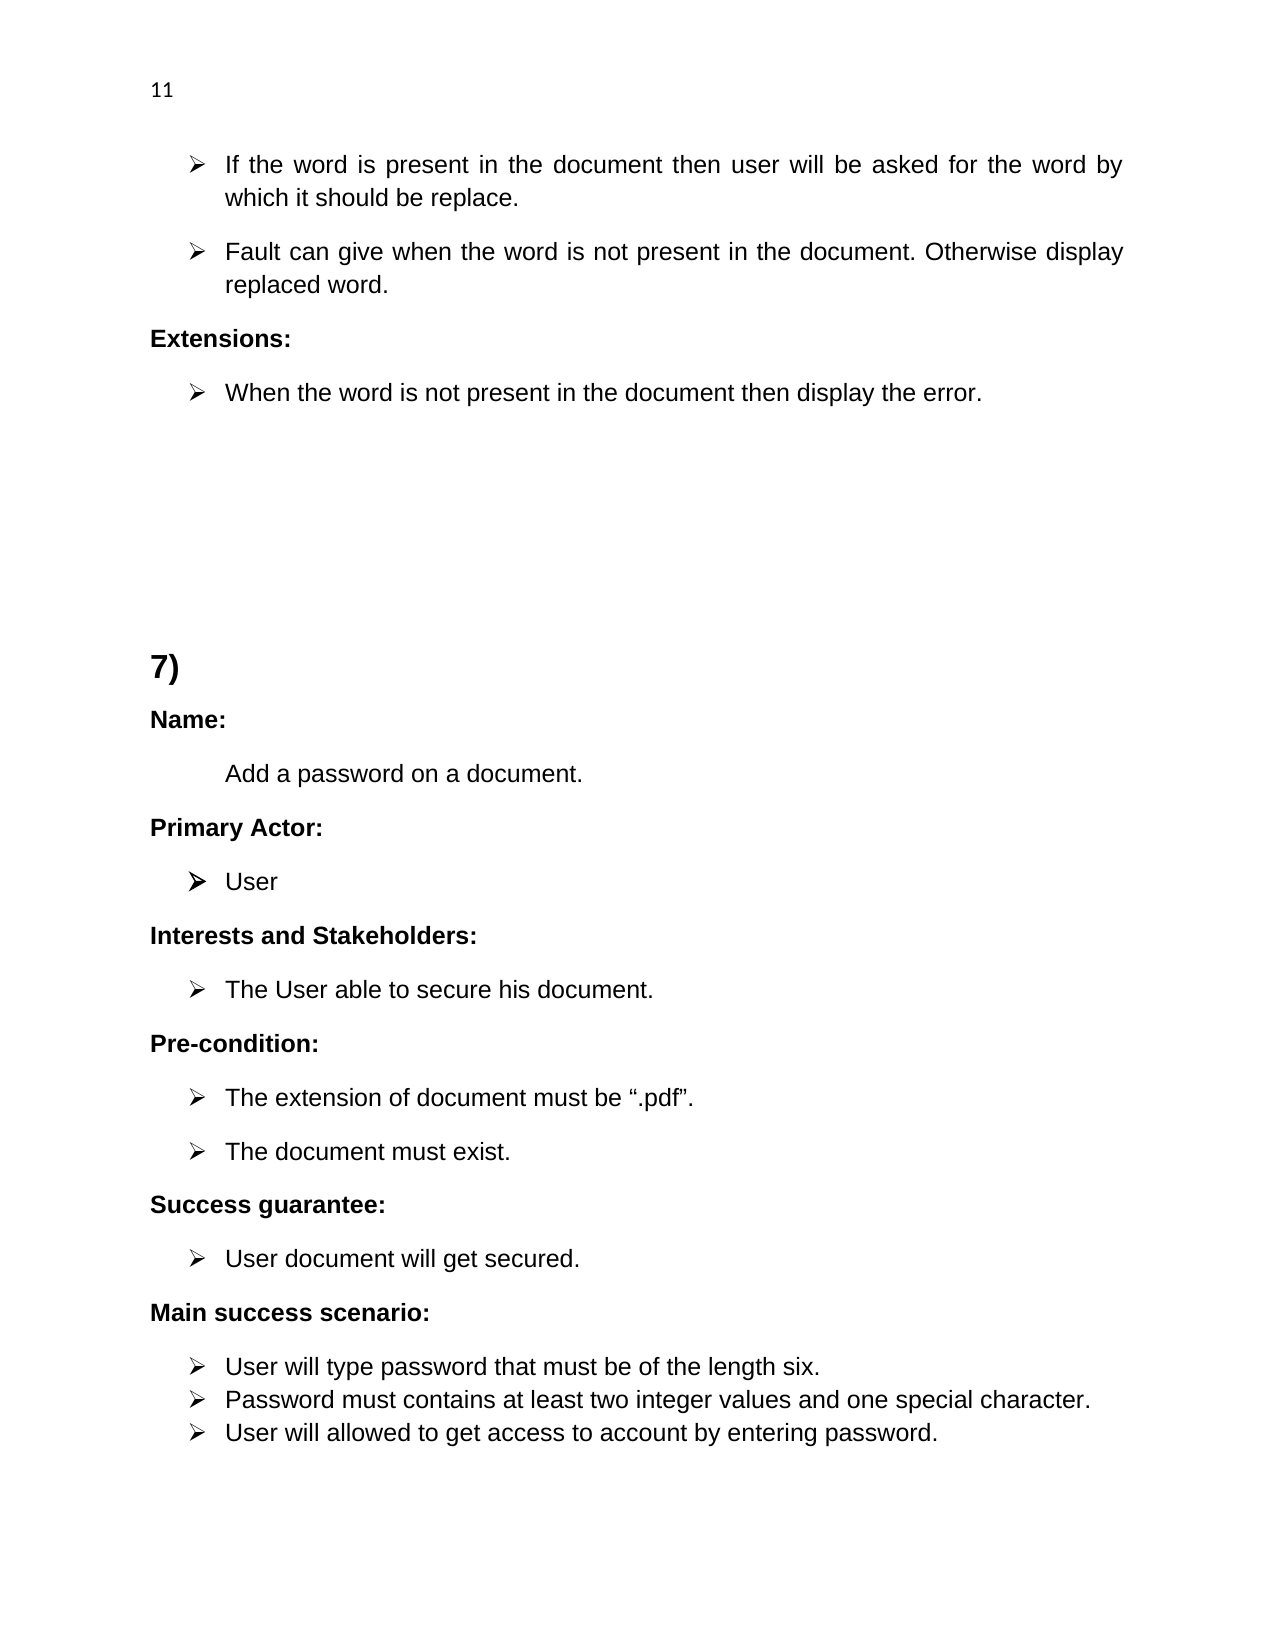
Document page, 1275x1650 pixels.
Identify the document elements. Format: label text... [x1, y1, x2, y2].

list Fault can give when the word is not present in the document. Otherwise display replaced word. [187, 237, 1125, 299]
text Success guarantee: [150, 1190, 1125, 1219]
list User will allowed to get access to account by entering password. [187, 1418, 1125, 1447]
list If the word is present in the document then user will be asked for the word by which it should be replace. [187, 150, 1125, 212]
list The User able to secure his document. [150, 975, 1125, 1003]
text Name: [150, 705, 1125, 734]
text Pre-condition: [150, 1029, 1125, 1057]
list User document will get secured. [187, 1244, 1125, 1273]
list The extension of document must be “.pdf”. [187, 1082, 1125, 1111]
text Interests and Stakeholders: [150, 921, 1125, 949]
text Add a password on a document. [150, 759, 1125, 788]
text Primary Actor: [150, 813, 1125, 842]
text 7) [150, 647, 1125, 686]
list The document must exist. [187, 1136, 1125, 1165]
text Main success scenario: [150, 1298, 1125, 1327]
list User will type password that must be of the length six. [187, 1352, 1125, 1381]
list When the word is not present in the document then display the error. [187, 378, 1125, 407]
list User [187, 867, 1125, 896]
list Password must contains at least two integer values and one special character. [187, 1385, 1125, 1414]
text Extensions: [150, 324, 1125, 353]
